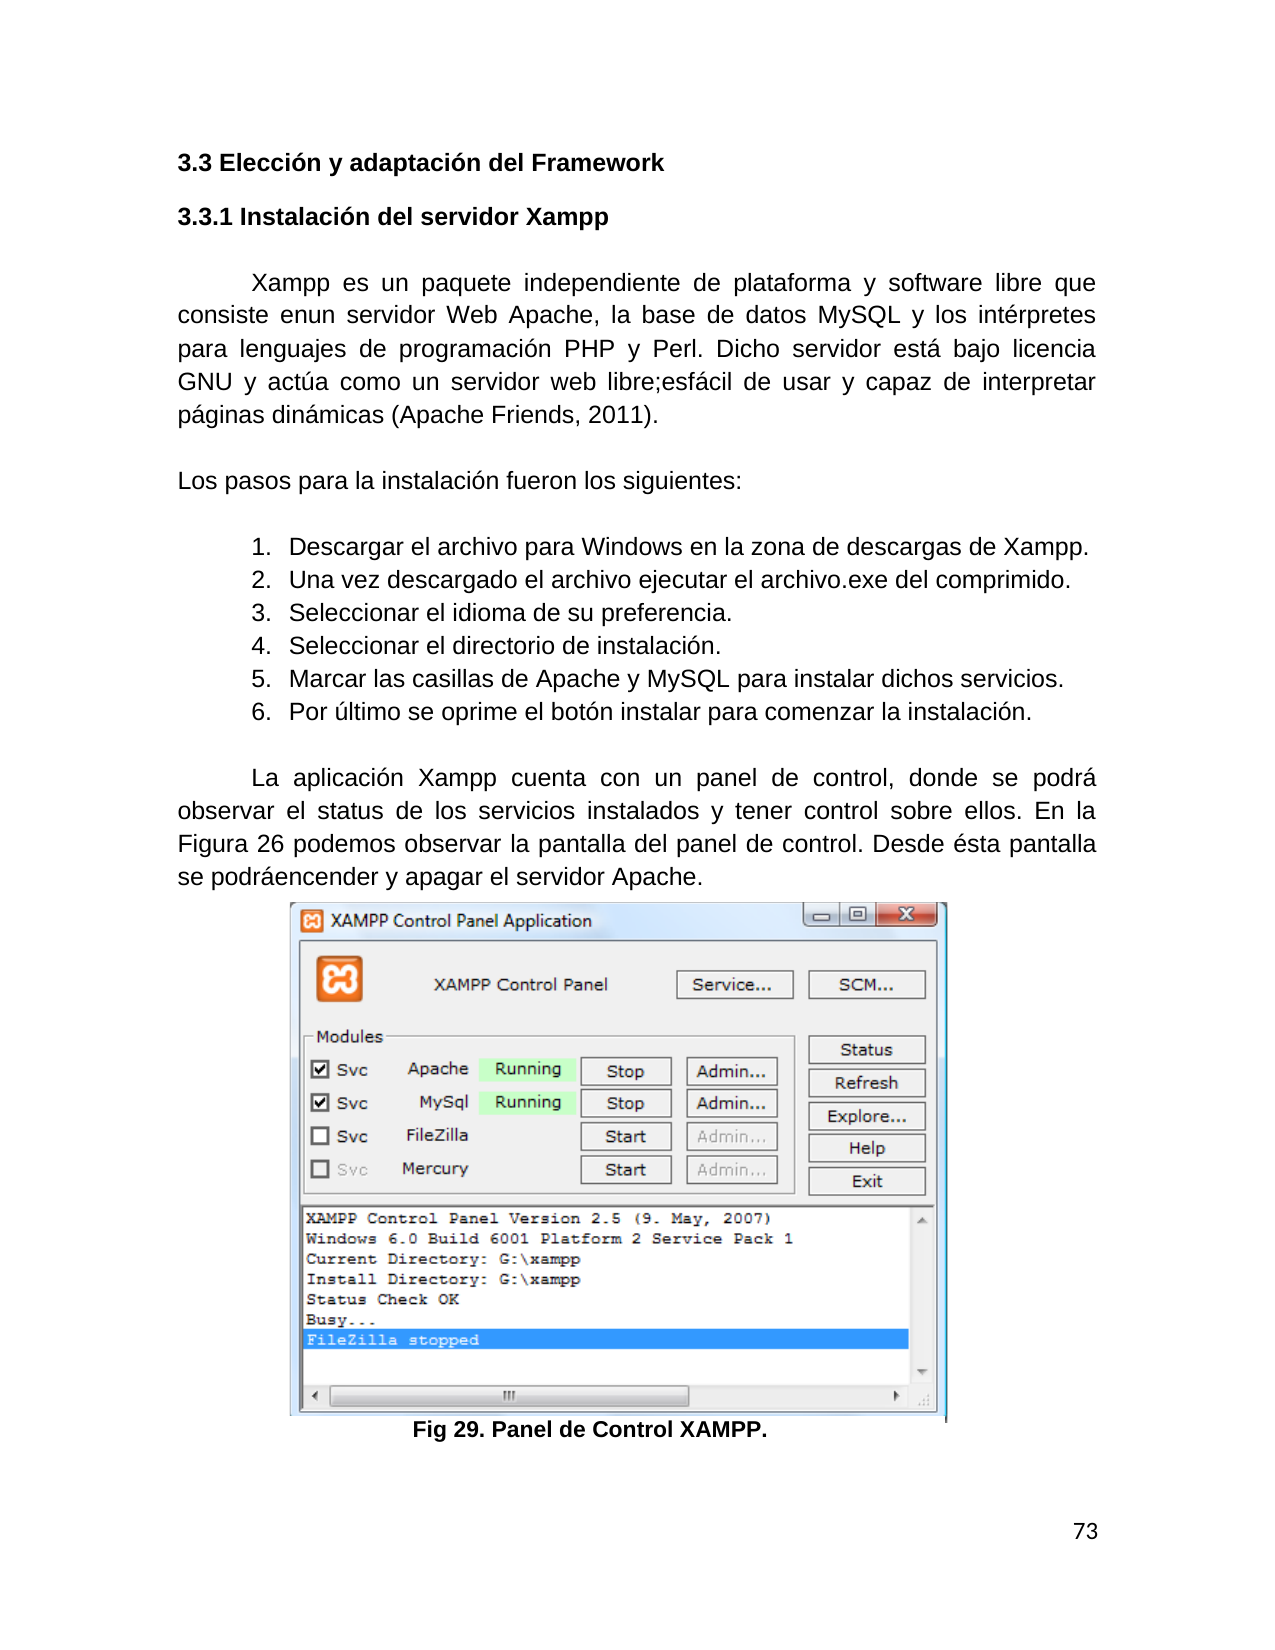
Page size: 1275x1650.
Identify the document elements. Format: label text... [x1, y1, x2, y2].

list Seleccionar el directorio de instalación. [251, 631, 1098, 659]
list Seleccionar el idioma de su preferencia. [251, 598, 1098, 626]
list Por último se oprime el botón instalar para comenzar la instalación. [251, 697, 1098, 726]
list Descargar el archivo para Windows en la zona de descargas de Xampp. [251, 532, 1098, 560]
subtitle 3.3.1 Instalación del servidor Xampp [177, 201, 1098, 230]
list Una vez descargado el archivo ejecutar el archivo.exe del comprimido. [251, 565, 1098, 593]
picture [289, 902, 948, 1423]
text La aplicación Xampp cuenta con un panel de control, donde se podrá observar el status de los servicios instalados y tener control sobre ellos. En la Figura 26 podemos observar la pantalla del panel de control. Desde ésta pantalla se podráencender y apagar el servidor Apache. [177, 763, 1098, 891]
subtitle 3.3 Elección y adaptación del Framework [177, 148, 1098, 176]
text Los pasos para la instalación fueron los siguientes: [177, 466, 1098, 494]
list Marcar las casillas de Apache y MySQL para instalar dichos servicios. [251, 664, 1098, 692]
text Xampp es un paquete independiente de plataforma y software libre que consiste enun servidor Web Apache, la base de datos MySQL y los intérpretes para lenguajes de programación PHP y Perl. Dicho servidor está bajo licencia GNU y actúa como un servidor web libre;esfácil de usar y capaz de interpretar páginas dinámicas (Apache Friends, 2011). [177, 267, 1098, 428]
